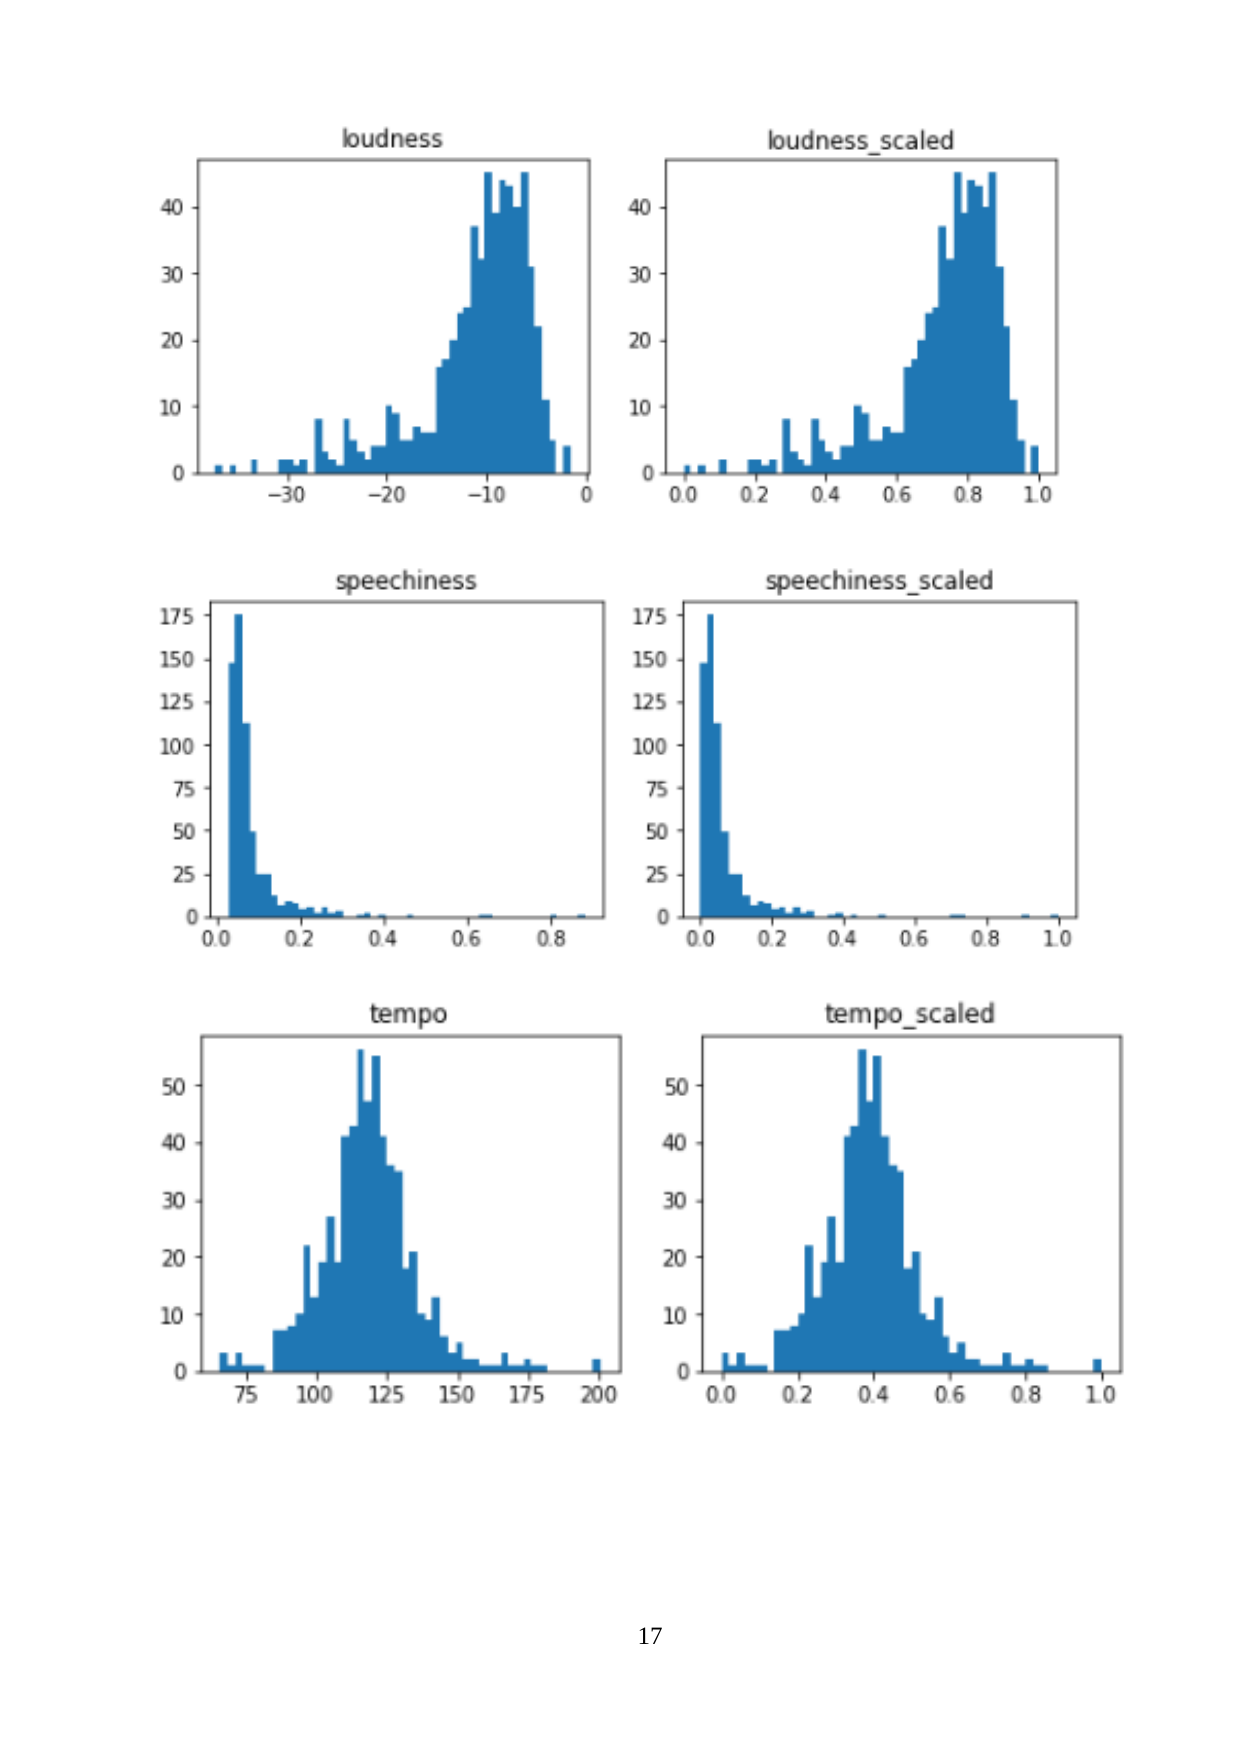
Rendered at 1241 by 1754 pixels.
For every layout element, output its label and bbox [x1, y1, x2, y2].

picture [147, 118, 1083, 532]
picture [147, 997, 1149, 1418]
picture [147, 560, 1109, 969]
